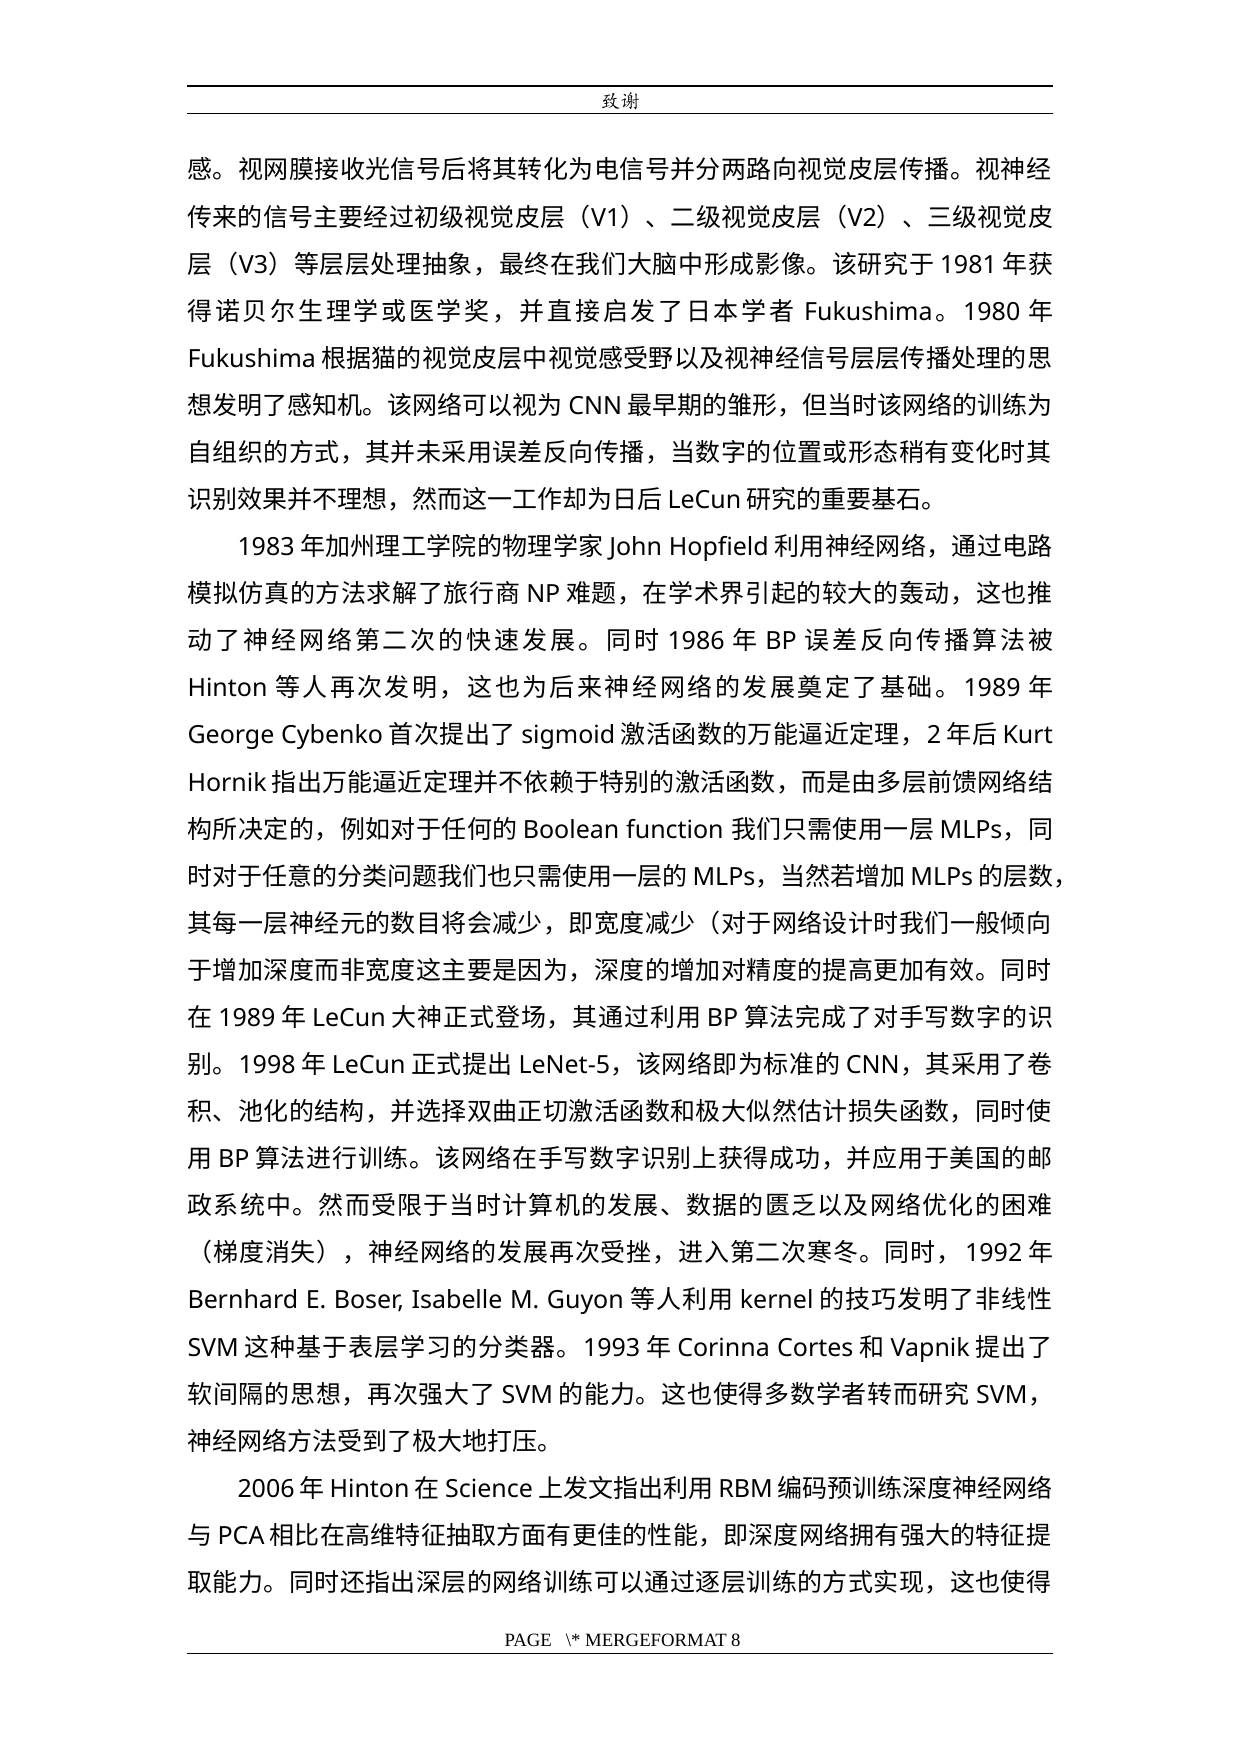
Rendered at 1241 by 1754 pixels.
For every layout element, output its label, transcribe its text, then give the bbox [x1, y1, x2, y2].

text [187, 150, 1053, 516]
text 1983年加州理工学院的物理学家John Hopfield利用神经网络，通过电路模拟仿真的方法求解了旅行商NP难题，在学术界引起的较大的轰动，这也推动了神经网络第二次的快速发展。同时1986年BP误差反向传播算法被Hinton等人再次发明，这也为后来神经网络的发展奠定了基础。1989年George Cybenko首次提出了sigmoid激活函数的万能逼近定理，2年后Kurt Hornik指出万能逼近定理并不依赖于特别的激活函数，而是由多层前馈网络结构所决定的，例如对于任何的Boolean function 我们只需使用一层MLPs，同时对于任意的分类问题我们也只需使用一层的MLPs，当然若增加MLPs的层数，其每一层神经元的数目将会减少，即宽度减少（对于网络设计时我们一般倾向于增加深度而非宽度这主要是因为，深度的增加对精度的提高更加有效。同时在1989年LeCun大神正式登场，其通过利用BP算法完成了对手写数字的识别。1998年LeCun正式提出LeNet-5，该网络即为标准的CNN，其采用了卷积、池化的结构，并选择双曲正切激活函数和极大似然估计损失函数，同时使用BP算法进行训练。该网络在手写数字识别上获得成功，并应用于美国的邮政系统中。然而受限于当时计算机的发展、数据的匮乏以及网络优化的困难（梯度消失），神经网络的发展再次受挫，进入第二次寒冬。同时，1992年Bernhard E. Boser, Isabelle M. Guyon等人利用kernel的技巧发明了非线性SVM这种基于表层学习的分类器。1993年Corinna Cortes和Vapnik提出了软间隔的思想，再次强大了SVM的能力。这也使得多数学者转而研究SVM，神经网络方法受到了极大地打压。 [187, 527, 1053, 1457]
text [187, 1468, 1053, 1599]
